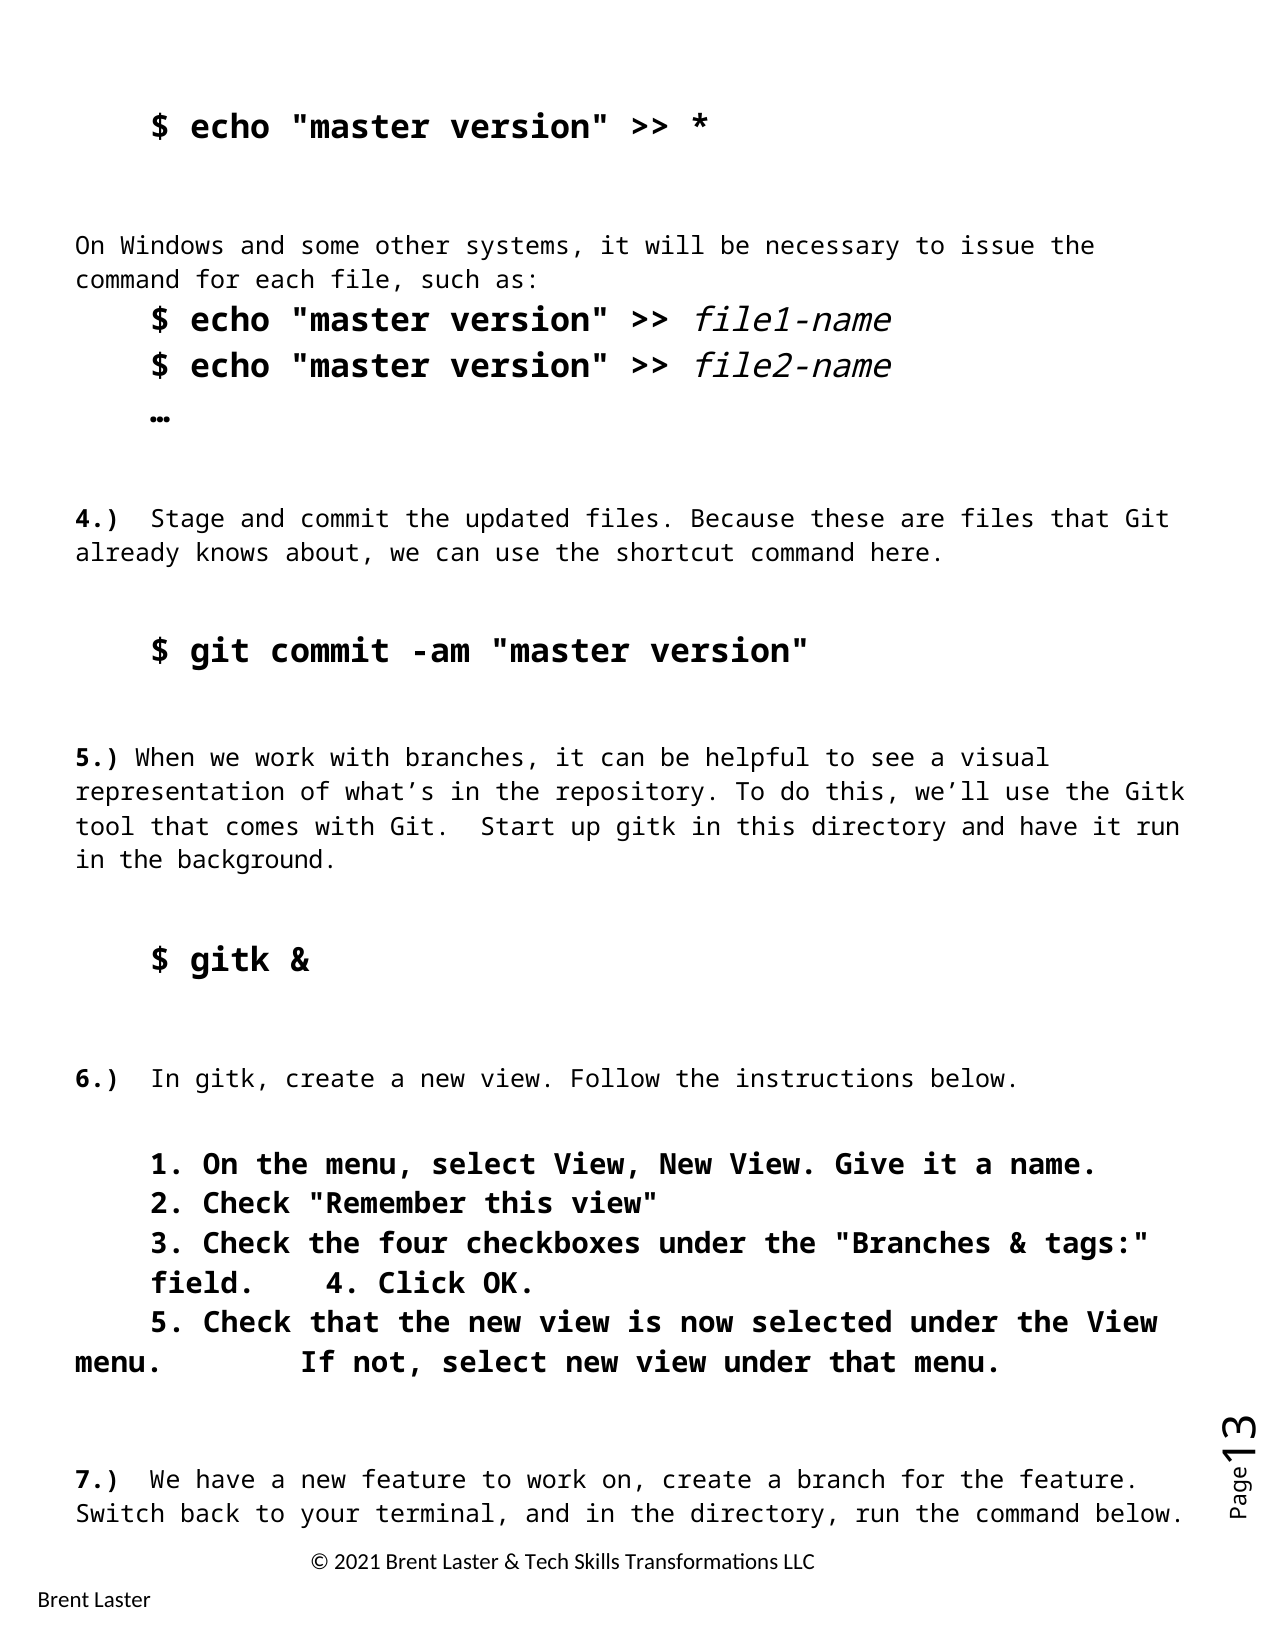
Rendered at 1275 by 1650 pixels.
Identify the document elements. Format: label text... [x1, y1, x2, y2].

list 3. Check the four checkboxes under the "Branches & tags:" field. 4. Click OK. [150, 1222, 1200, 1302]
text $ git commit -am "master version" [150, 626, 1200, 672]
list 2. Check "Remember this view" [75, 1183, 1200, 1222]
list 5. Check that the new view is now selected under the View menu. If not, select new view under that menu. [75, 1302, 1200, 1381]
text $ echo "master version" >> file1-name [75, 296, 1200, 341]
text 6.) In gitk, create a new view. Follow the instructions below. [75, 1060, 1200, 1094]
text $ echo "master version" >> * [75, 103, 1200, 148]
text 5.) When we work with branches, it can be helpful to see a visual representation of what’s in the repository. To do this, we’ll use the Gitk tool that comes with Git. Start up gitk in this directory and have it run in the background. [75, 740, 1200, 876]
text $ gitk & [150, 935, 1200, 981]
text 4.) Stage and commit the updated files. Because these are files that Git already knows about, we can use the shortcut command here. [75, 500, 1200, 568]
list 1. On the menu, select View, New View. Give it a name. [75, 1143, 1200, 1183]
text 7.) We have a new feature to work on, create a branch for the feature. Switch back to your terminal, and in the directory, run the command below. [75, 1462, 1200, 1530]
text On Windows and some other systems, it will be necessary to issue the command for each file, such as: [75, 228, 1200, 296]
text $ echo "master version" >> file2-name [75, 341, 1200, 387]
text … [75, 387, 1200, 432]
